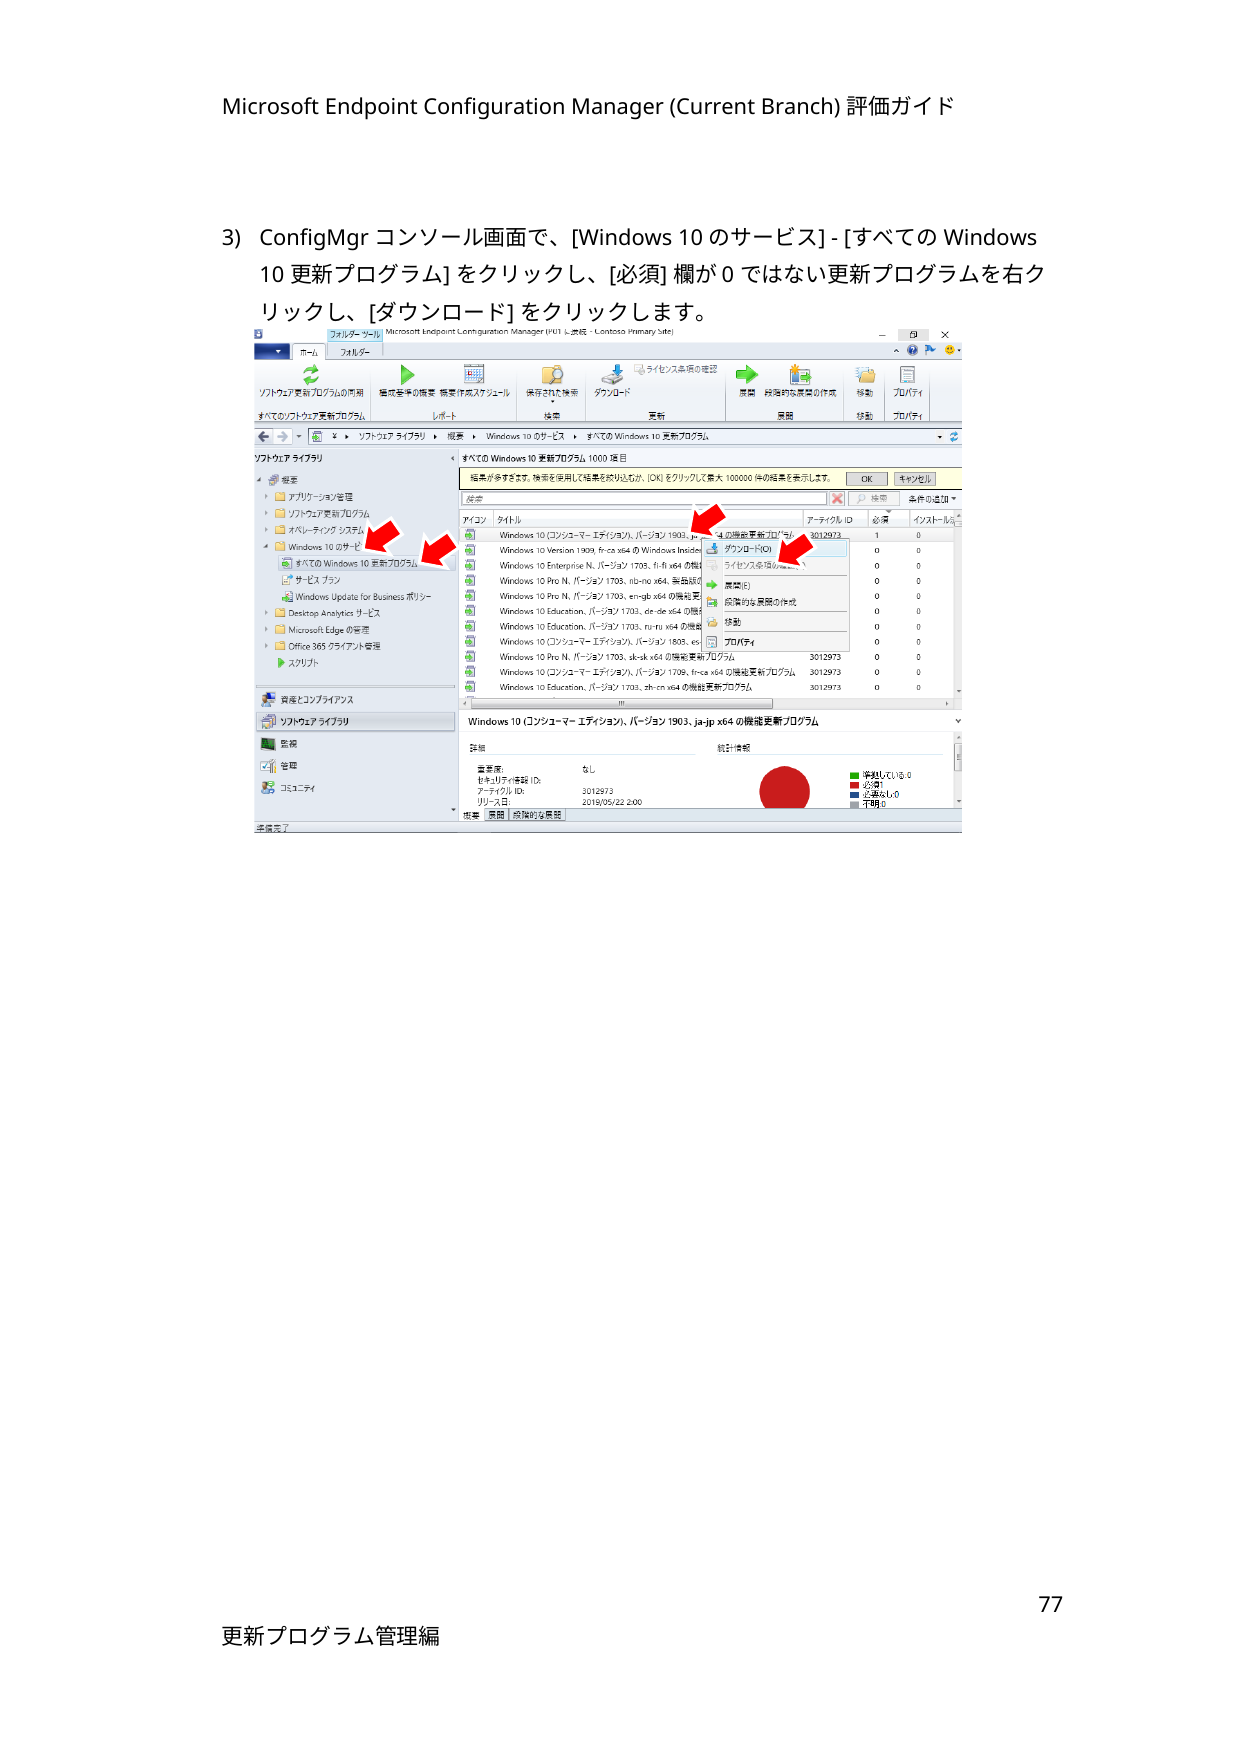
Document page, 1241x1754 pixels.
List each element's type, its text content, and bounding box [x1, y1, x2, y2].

picture [254, 329, 962, 833]
list ConfigMgr コンソール画面で、[Windows 10 のサービス] - [すべての Windows 10 更新プログラム] をクリックし、[必須] 欄が 0 ではない更新プログラムを右クリックし、[ダウンロード] をクリックします。 [222, 217, 1063, 329]
